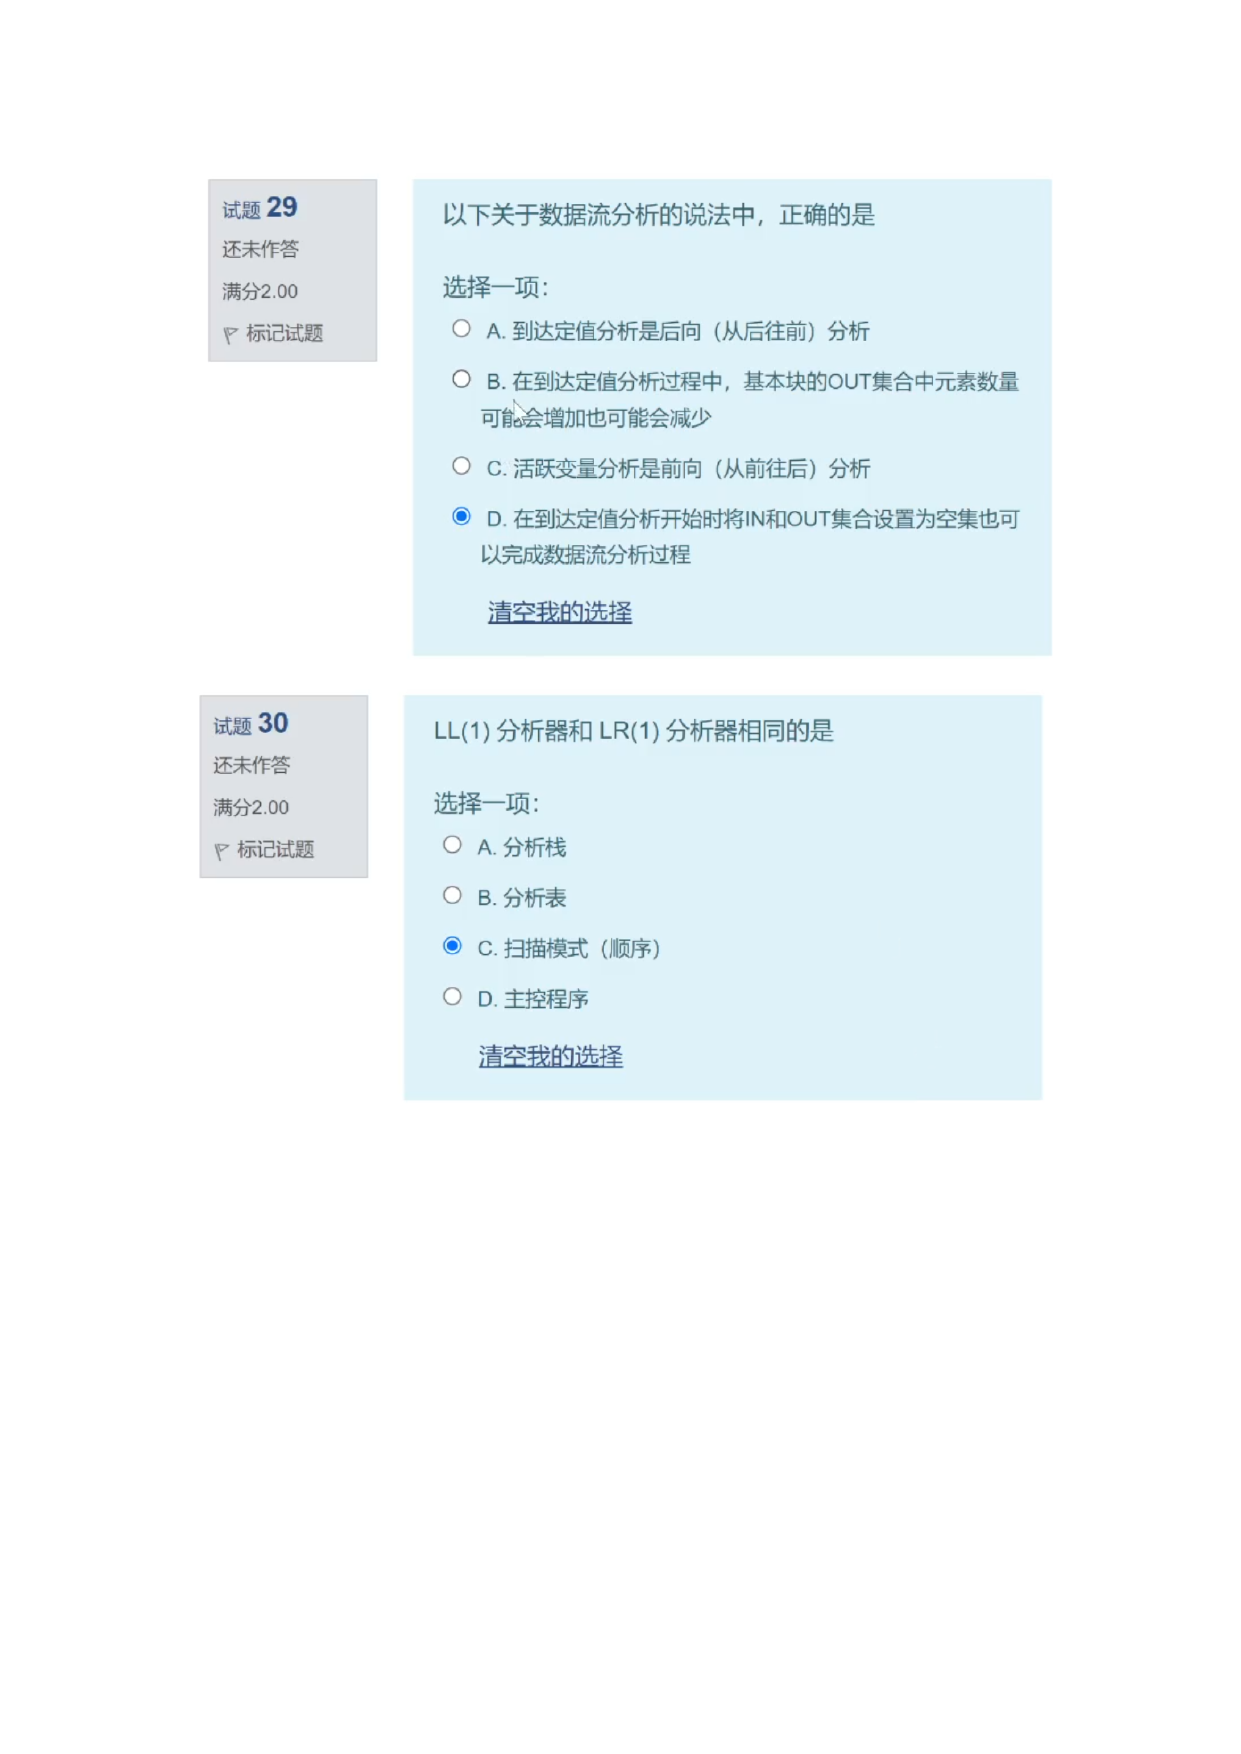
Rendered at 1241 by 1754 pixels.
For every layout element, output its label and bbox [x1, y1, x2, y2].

picture [187, 682, 1053, 1109]
picture [187, 162, 1053, 662]
